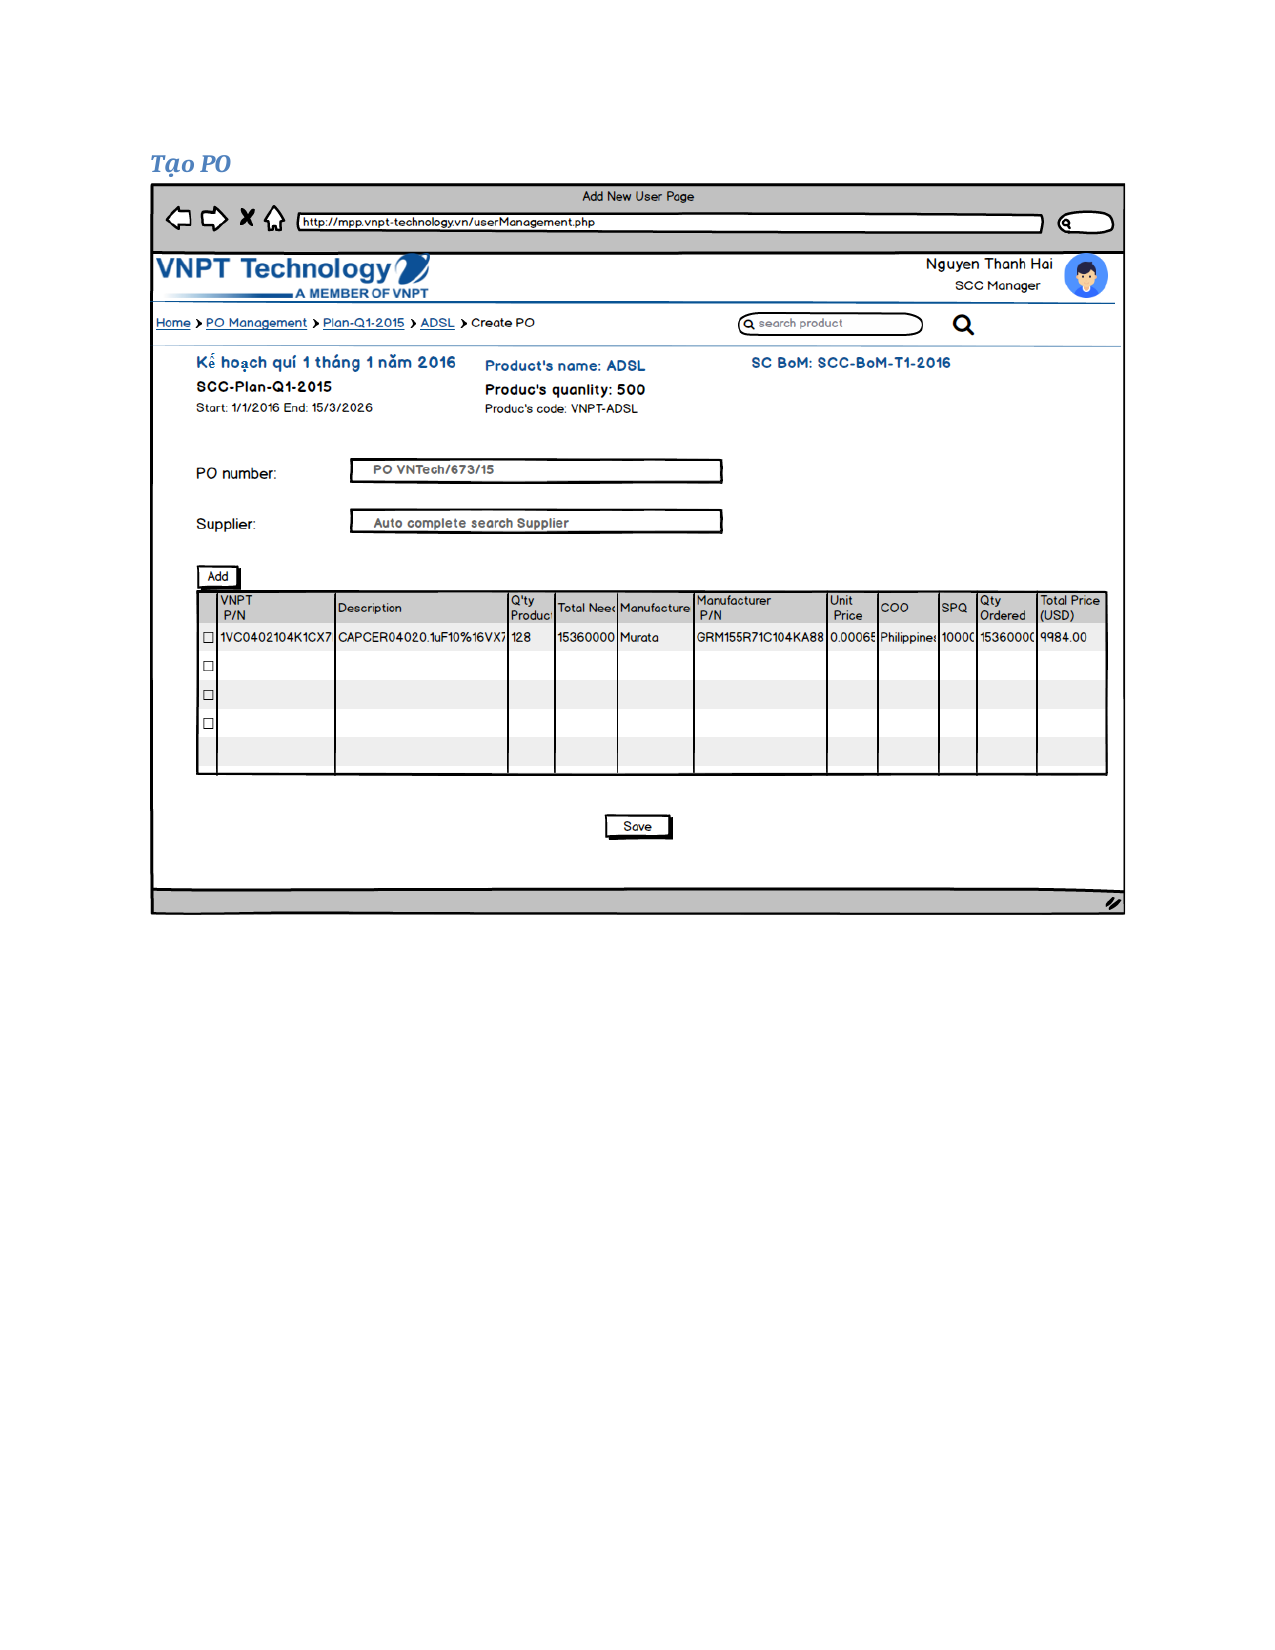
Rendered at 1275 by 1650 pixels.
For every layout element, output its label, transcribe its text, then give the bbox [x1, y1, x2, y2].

subtitle Tạo PO [150, 150, 1125, 179]
